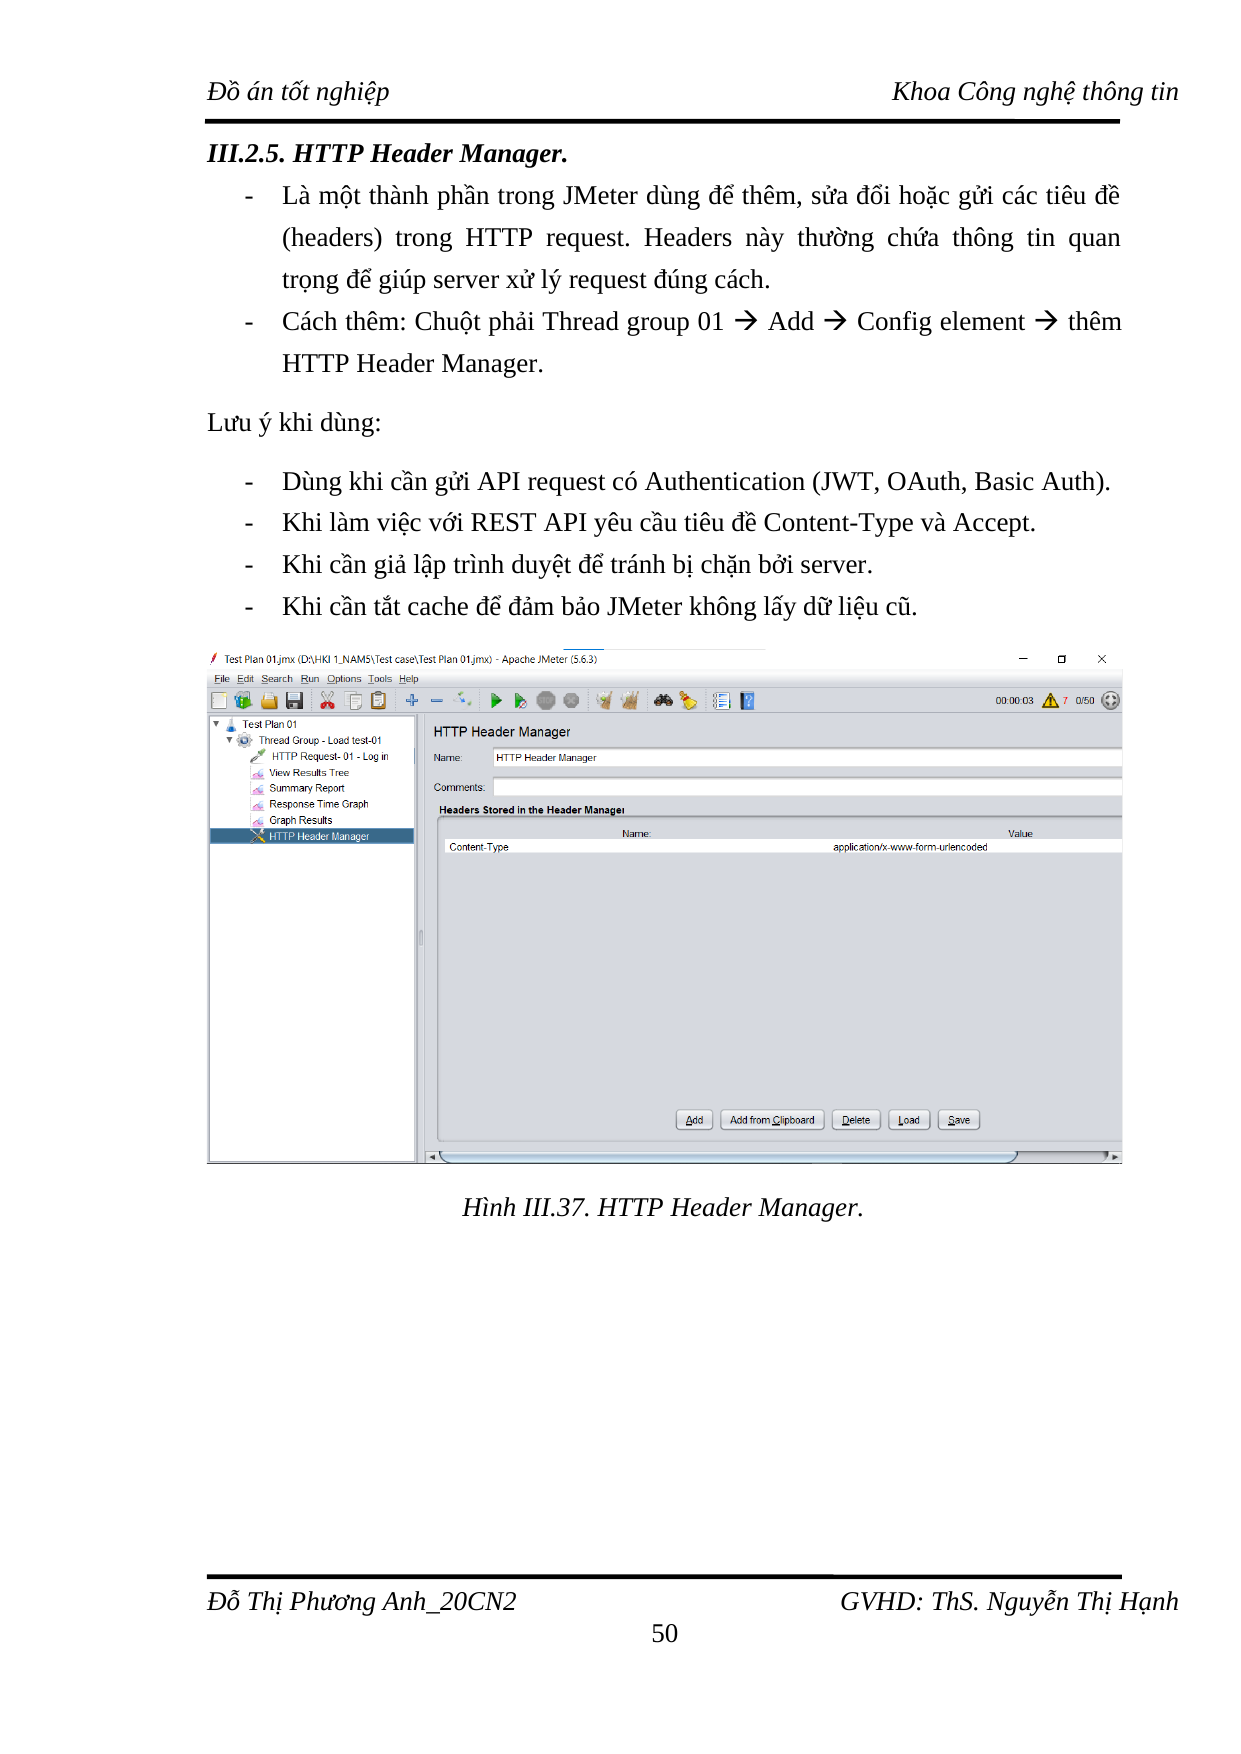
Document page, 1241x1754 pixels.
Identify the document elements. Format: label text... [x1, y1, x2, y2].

list Khi làm việc với REST API yêu cầu tiêu đề Content-Type và Accept. [244, 507, 1122, 538]
subtitle HTTP Header Manager. [207, 137, 1122, 168]
list Là một thành phần trong JMeter dùng để thêm, sửa đổi hoặc gửi các tiêu đề (headers) trong HTTP request. Headers này thường chứa thông tin quan trọng để giúp server xử lý request đúng cách. [244, 179, 1122, 294]
list Cách thêm: Chuột phải Thread group 01 Add Config element thêm HTTP Header Manager. [244, 305, 1122, 378]
list Khi cần tắt cache để đảm bảo JMeter không lấy dữ liệu cũ. [244, 591, 1122, 622]
picture [206, 649, 1123, 1164]
text Lưu ý khi dùng: [207, 406, 1122, 437]
list Dùng khi cần gửi API request có Authentication (JWT, OAuth, Basic Auth). [244, 464, 1122, 496]
list Khi cần giả lập trình duyệt để tránh bị chặn bởi server. [244, 548, 1122, 580]
